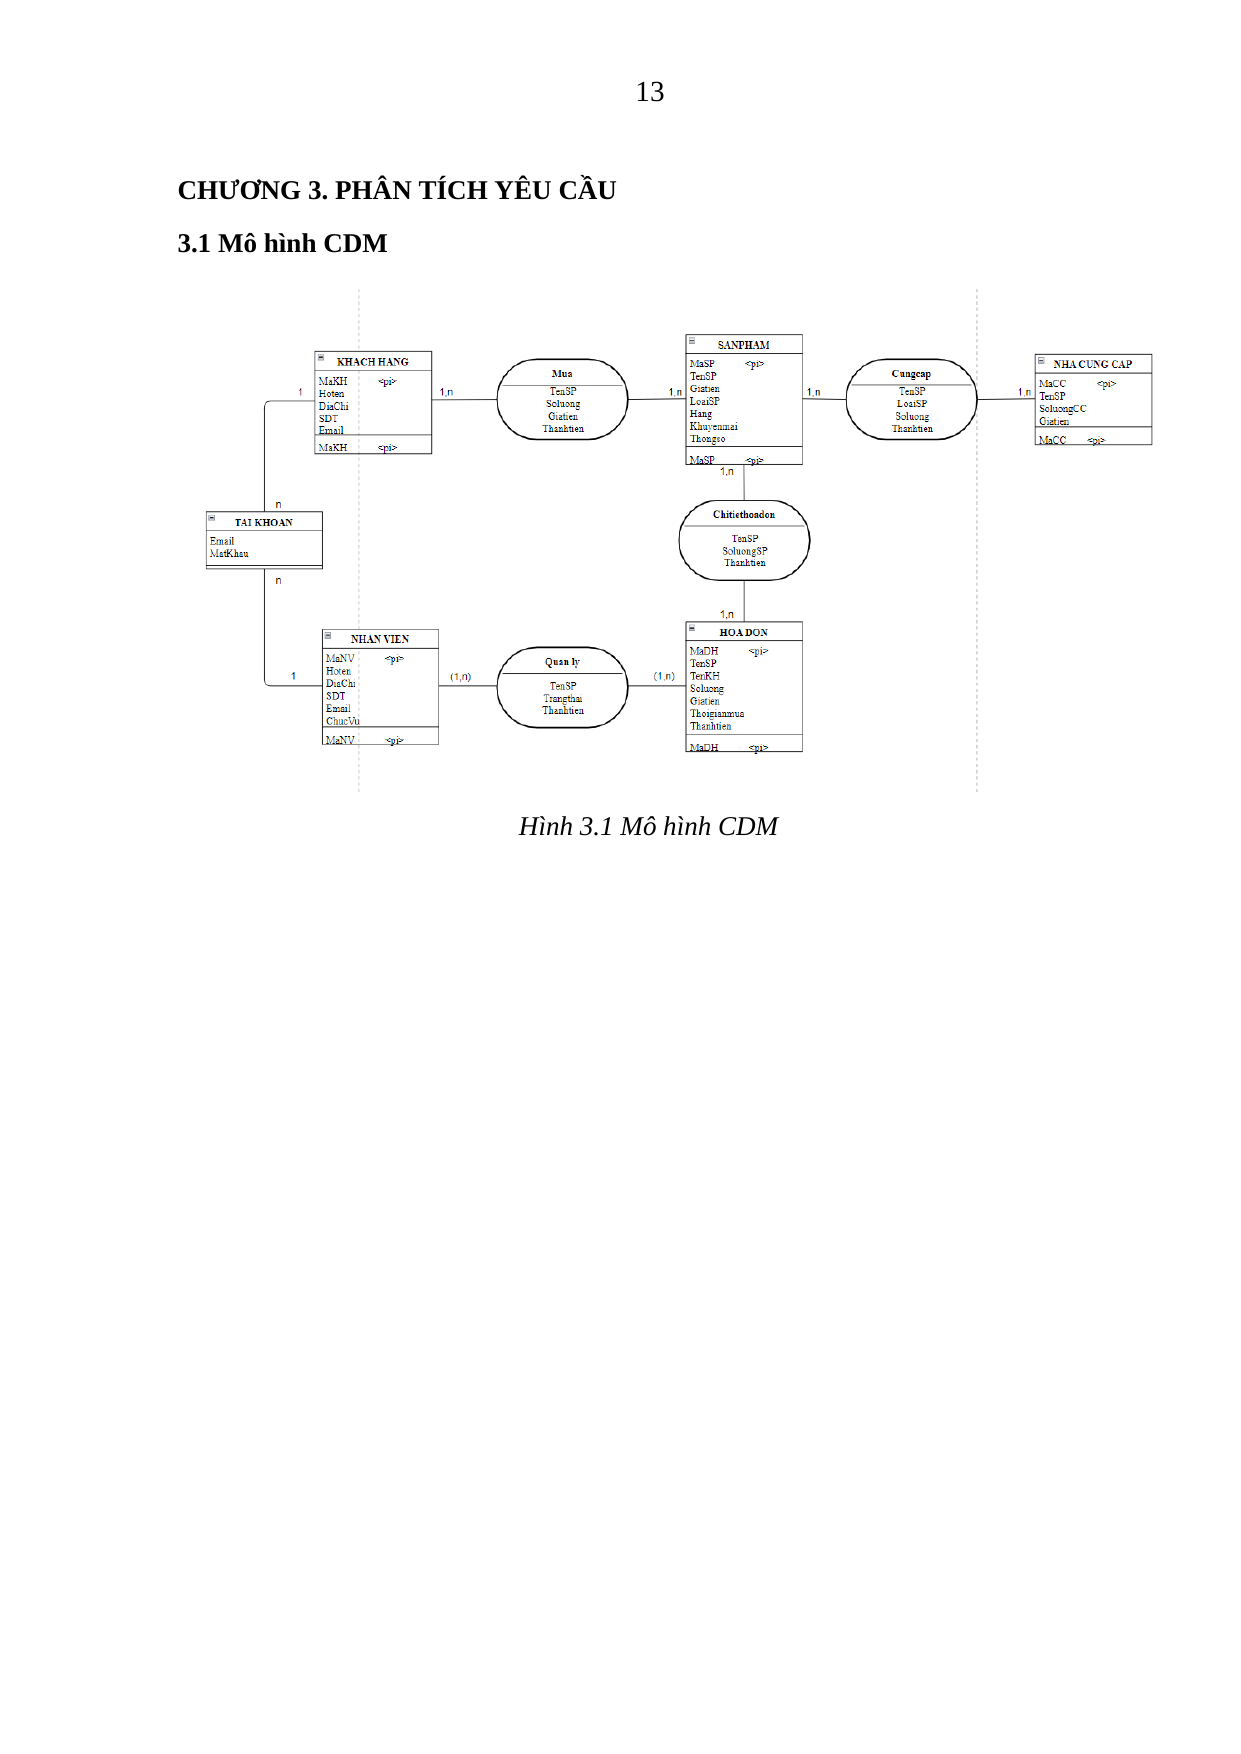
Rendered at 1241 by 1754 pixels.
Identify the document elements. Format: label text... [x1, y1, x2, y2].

text Hình 3.1 Mô hình CDM [177, 810, 1122, 841]
subtitle Mô hình CDM [177, 227, 1122, 258]
picture [177, 286, 1182, 794]
subtitle PHÂN TÍCH YÊU CẦU [177, 174, 1122, 206]
